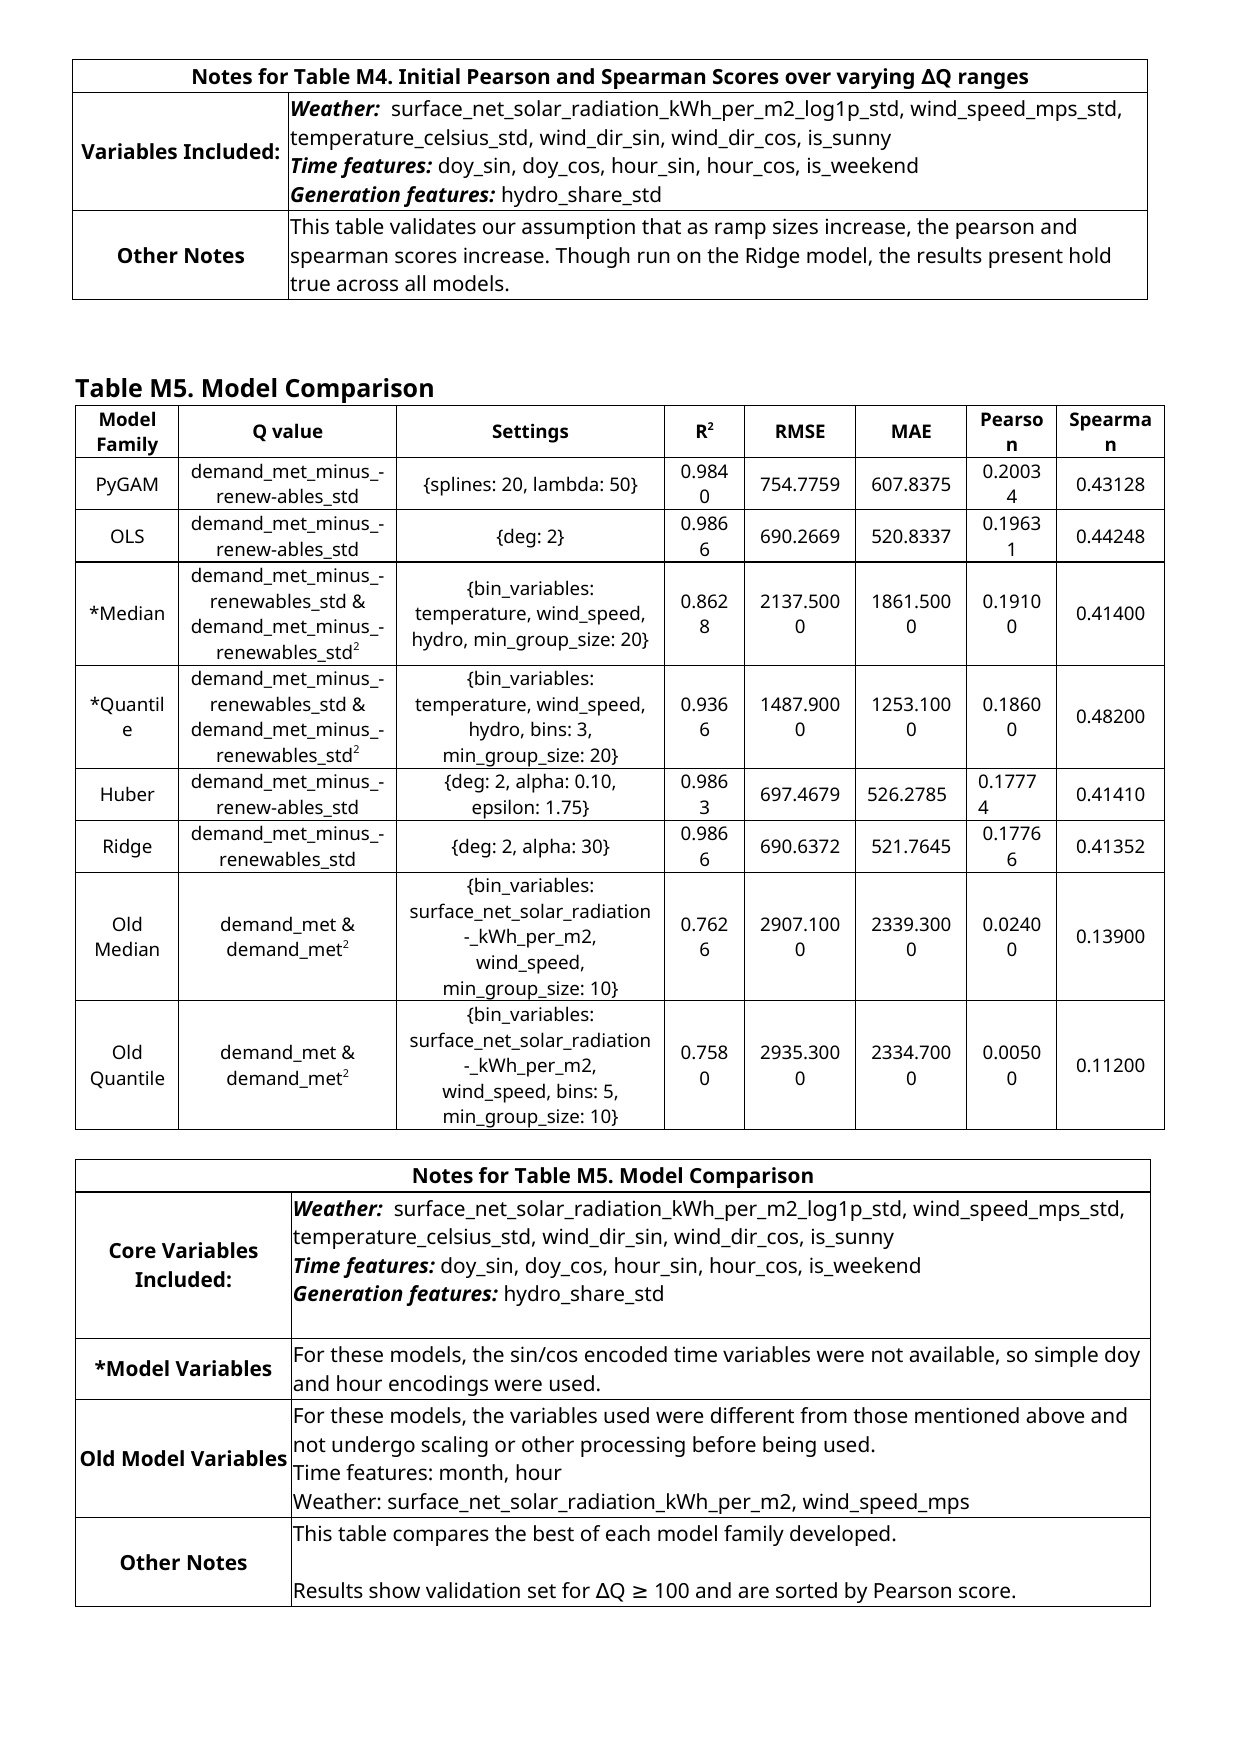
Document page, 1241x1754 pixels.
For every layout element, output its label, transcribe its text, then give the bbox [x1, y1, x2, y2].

table_cell 0.00500 [967, 1001, 1056, 1129]
table_cell Other Notes [73, 211, 288, 299]
table_cell 0.17774 [967, 769, 1056, 820]
table_cell 0.18600 [967, 666, 1056, 768]
table_cell *Quantile [76, 666, 178, 768]
table_cell 0.9863 [665, 769, 744, 820]
table_cell For these models, the variables used were different from those mentioned above and not undergo scaling or other processing before being used. Time features: month, hour Weather: surface_net_solar_radiation_kWh_per_m2, wind_speed_mps [292, 1400, 1150, 1517]
table_cell 0.41400 [1057, 563, 1164, 664]
table_cell 526.2785 [856, 769, 966, 820]
table_cell demand_met_minus_-renewables_std & demand_met_minus_-renewables_std2 [179, 666, 396, 768]
table_cell *Model Variables [76, 1339, 291, 1399]
table_cell 2339.3000 [856, 873, 966, 1000]
table_cell 1253.1000 [856, 666, 966, 768]
table_header MAE [856, 406, 966, 457]
table_cell 2907.1000 [745, 873, 855, 1000]
table_cell 2935.3000 [745, 1001, 855, 1129]
table_cell 0.17766 [967, 821, 1056, 872]
table_cell Weather: surface_net_solar_radiation_kWh_per_m2_log1p_std, wind_speed_mps_std, temperature_celsius_std, wind_dir_sin, wind_dir_cos, is_sunny Time features: doy_sin, doy_cos, hour_sin, hour_cos, is_weekend Generation features: hydro_share_std [292, 1193, 1150, 1338]
table_cell {deg: 2, alpha: 30} [397, 821, 664, 872]
table_header Settings [397, 406, 664, 457]
table_cell 1487.9000 [745, 666, 855, 768]
table_cell *Median [76, 563, 178, 664]
table_cell 0.19100 [967, 563, 1056, 664]
table_header Model Family [76, 406, 178, 457]
table_cell 697.4679 [745, 769, 855, 820]
table_cell Variables Included: [73, 93, 288, 210]
table_cell demand_met_minus_-renew-ables_std [179, 458, 396, 509]
table_cell 521.7645 [856, 821, 966, 872]
table_cell Old Median [76, 873, 178, 1000]
table_cell Old Quantile [76, 1001, 178, 1129]
table_cell 0.41410 [1057, 769, 1164, 820]
table_cell Other Notes [76, 1518, 291, 1606]
table_cell This table validates our assumption that as ramp sizes increase, the pearson and spearman scores increase. Though run on the Ridge model, the results present hold true across all models. [289, 211, 1147, 299]
table_cell {deg: 2, alpha: 0.10, epsilon: 1.75} [397, 769, 664, 820]
table_cell Weather: surface_net_solar_radiation_kWh_per_m2_log1p_std, wind_speed_mps_std, temperature_celsius_std, wind_dir_sin, wind_dir_cos, is_sunny Time features: doy_sin, doy_cos, hour_sin, hour_cos, is_weekend Generation features: hydro_share_std [289, 93, 1147, 210]
table_cell demand_met & demand_met2 [179, 1001, 396, 1129]
table_cell For these models, the sin/cos encoded time variables were not available, so simple doy and hour encodings were used. [292, 1339, 1150, 1399]
table_cell 520.8337 [856, 510, 966, 561]
table_cell 754.7759 [745, 458, 855, 509]
table_cell 690.6372 [745, 821, 855, 872]
table_cell 0.9366 [665, 666, 744, 768]
table_cell 690.2669 [745, 510, 855, 561]
table_cell 0.44248 [1057, 510, 1164, 561]
table_cell 0.20034 [967, 458, 1056, 509]
table_cell 0.02400 [967, 873, 1056, 1000]
table_cell {bin_variables: temperature, wind_speed, hydro, min_group_size: 20} [397, 563, 664, 664]
table_header Pearson [967, 406, 1056, 457]
text Table M5. Model Comparison [75, 371, 1165, 405]
table_cell demand_met_minus_-renew-ables_std [179, 510, 396, 561]
table_cell 0.43128 [1057, 458, 1164, 509]
table_cell demand_met_minus_-renewables_std & demand_met_minus_-renewables_std2 [179, 563, 396, 664]
table_cell 1861.5000 [856, 563, 966, 664]
table_cell {bin_variables: temperature, wind_speed, hydro, bins: 3, min_group_size: 20} [397, 666, 664, 768]
table_cell 0.19631 [967, 510, 1056, 561]
table_cell demand_met & demand_met2 [179, 873, 396, 1000]
table_cell Old Model Variables [76, 1400, 291, 1517]
table_cell 0.9866 [665, 821, 744, 872]
table_header Notes for Table M4. Initial Pearson and Spearman Scores over varying ∆Q ranges [73, 60, 1147, 92]
table_header Spearman [1057, 406, 1164, 457]
table_cell demand_met_minus_-renew-ables_std [179, 769, 396, 820]
table_cell 0.13900 [1057, 873, 1164, 1000]
table_cell 0.7626 [665, 873, 744, 1000]
table_cell 0.7580 [665, 1001, 744, 1129]
table_header R2 [665, 406, 744, 457]
table_cell {bin_variables: surface_net_solar_radiation-_kWh_per_m2, wind_speed, bins: 5, min_group_size: 10} [397, 1001, 664, 1129]
table_header RMSE [745, 406, 855, 457]
table_header Q value [179, 406, 396, 457]
table_header Notes for Table M5. Model Comparison [76, 1160, 1150, 1191]
table_cell Core Variables Included: [76, 1193, 291, 1338]
table_cell 0.11200 [1057, 1001, 1164, 1129]
table_cell This table compares the best of each model family developed. Results show validation set for ∆Q ≥ 100 and are sorted by Pearson score. [292, 1518, 1150, 1606]
table_cell 0.8628 [665, 563, 744, 664]
table_cell 0.41352 [1057, 821, 1164, 872]
table_cell 0.9866 [665, 510, 744, 561]
table_cell 2137.5000 [745, 563, 855, 664]
table_cell OLS [76, 510, 178, 561]
table_cell PyGAM [76, 458, 178, 509]
table_cell Huber [76, 769, 178, 820]
table_cell demand_met_minus_-renewables_std [179, 821, 396, 872]
table_cell 0.9840 [665, 458, 744, 509]
table_cell 607.8375 [856, 458, 966, 509]
table_cell Ridge [76, 821, 178, 872]
table_cell {deg: 2} [397, 510, 664, 561]
table_cell 0.48200 [1057, 666, 1164, 768]
table_cell {splines: 20, lambda: 50} [397, 458, 664, 509]
table_cell {bin_variables: surface_net_solar_radiation-_kWh_per_m2, wind_speed, min_group_size: 10} [397, 873, 664, 1000]
table_cell 2334.7000 [856, 1001, 966, 1129]
